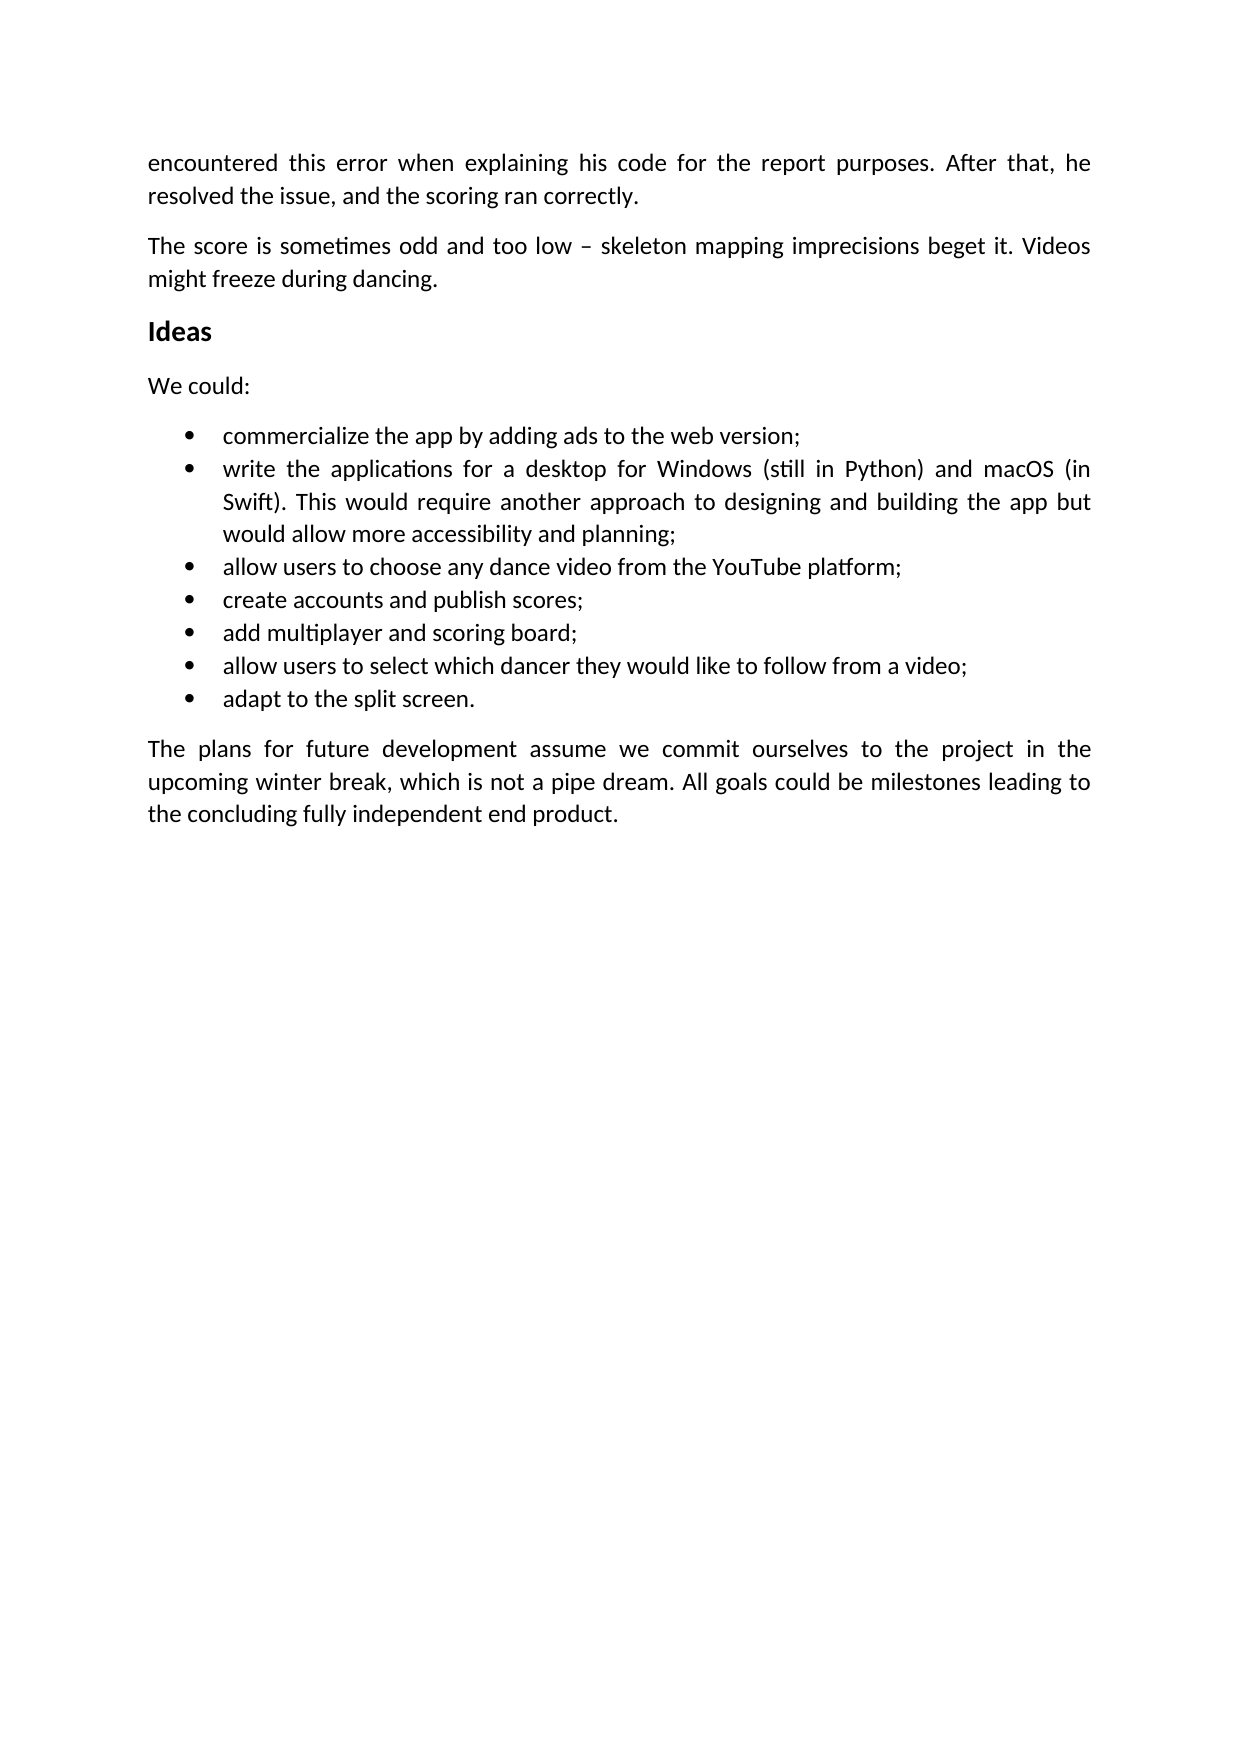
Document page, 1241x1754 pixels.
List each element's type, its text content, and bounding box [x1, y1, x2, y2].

text The plans for future development assume we commit ourselves to the project in the upcoming winter break, which is not a pipe dream. All goals could be milestones leading to the concluding fully independent end product. [148, 733, 1093, 829]
text The score is sometimes odd and too low – skeleton mapping imprecisions beget it. Videos might freeze during dancing. [148, 230, 1093, 293]
list add multiplayer and scoring board; [185, 617, 1093, 648]
text We could: [148, 370, 1093, 401]
list allow users to choose any dance video from the YouTube platform; [185, 551, 1093, 582]
subtitle Ideas [148, 313, 1093, 348]
list create accounts and publish scores; [185, 584, 1093, 615]
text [148, 148, 1093, 211]
list adapt to the split screen. [185, 683, 1093, 714]
list commercialize the app by adding ads to the web version; [185, 420, 1093, 450]
list allow users to select which dancer they would like to follow from a video; [185, 650, 1093, 681]
list write the applications for a desktop for Windows (still in Python) and macOS (in Swift). This would require another approach to designing and building the app but would allow more accessibility and planning; [185, 453, 1093, 549]
